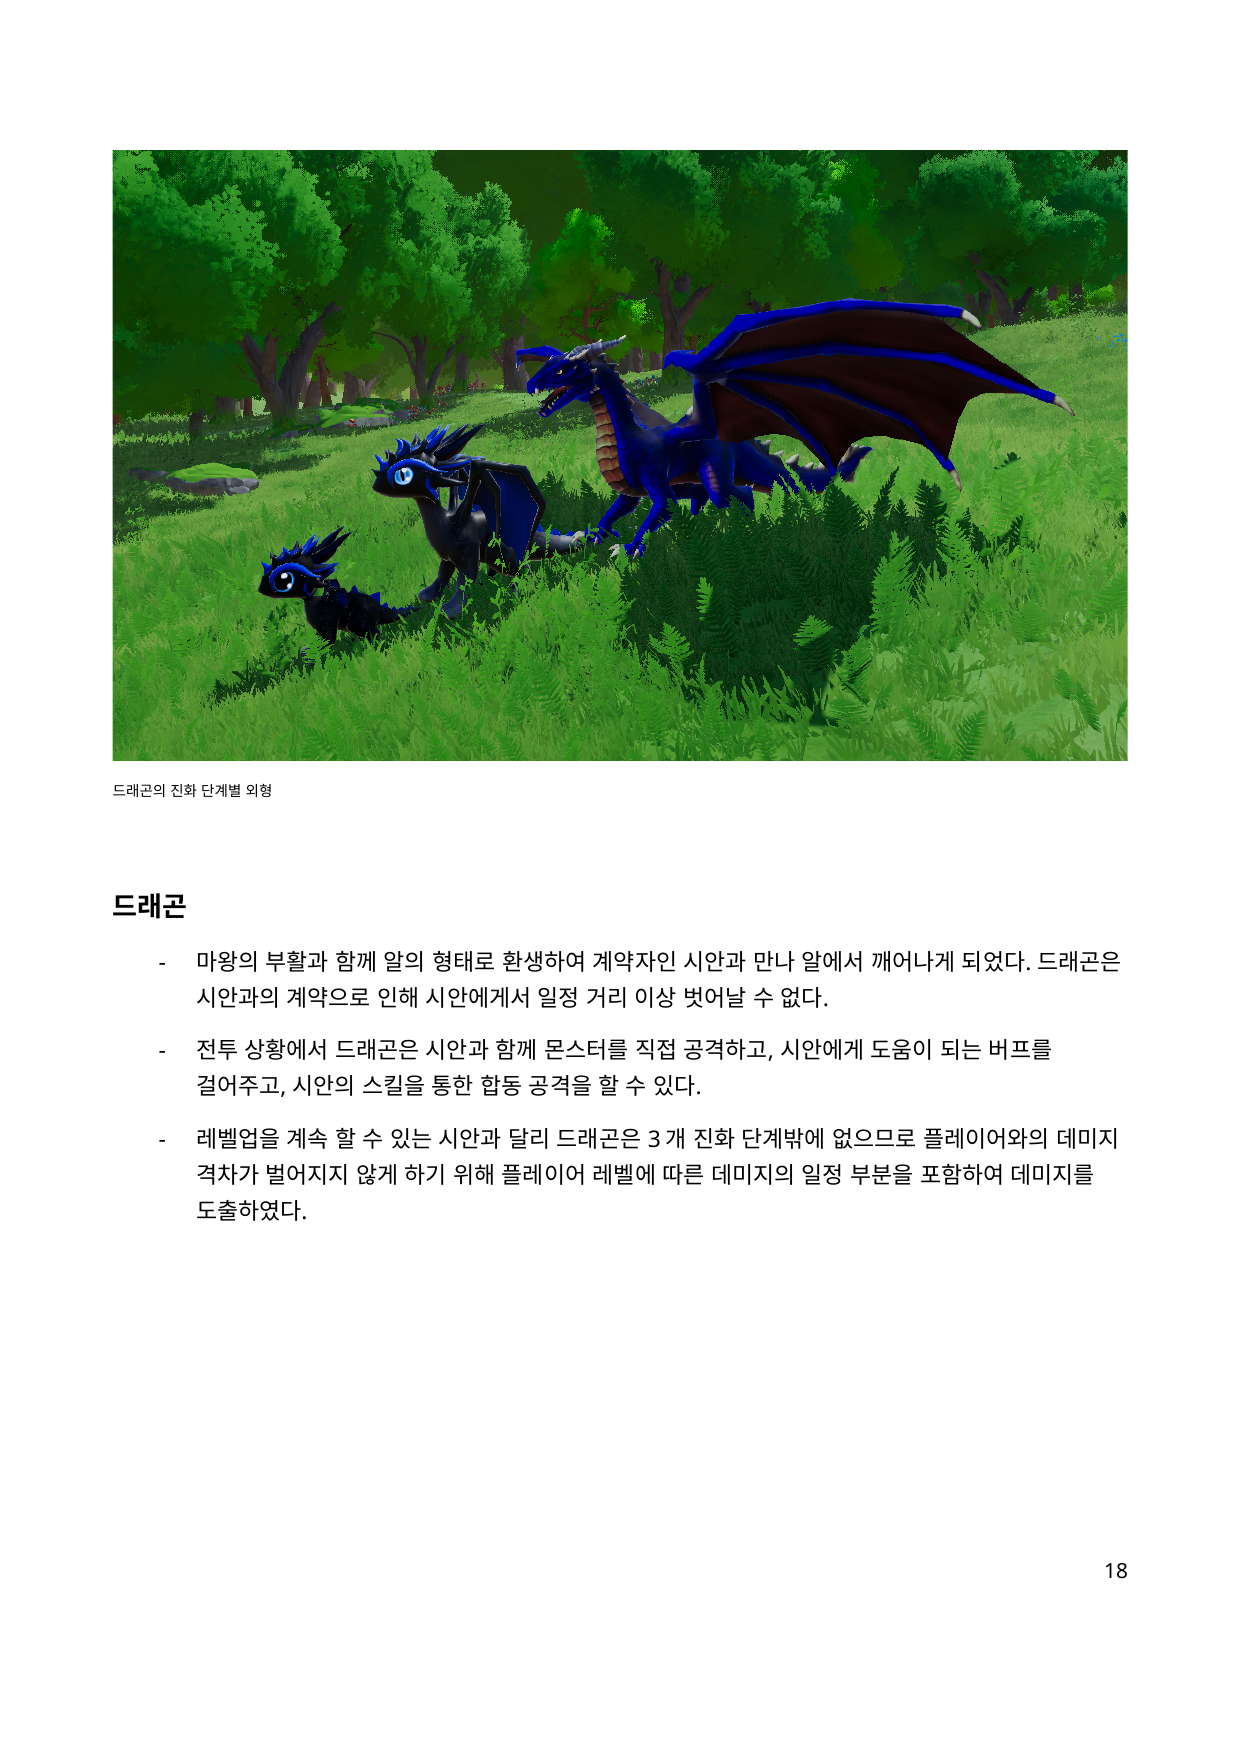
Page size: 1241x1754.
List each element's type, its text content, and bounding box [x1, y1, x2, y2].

list 레벨업을 계속 할 수 있는 시안과 달리 드래곤은 3개 진화 단계밖에 없으므로 플레이어와의 데미지 격차가 벌어지지 않게 하기 위해 플레이어 레벨에 따른 데미지의 일정 부분을 포함하여 데미지를 도출하였다. [158, 1121, 1128, 1226]
list 전투 상황에서 드래곤은 시안과 함께 몬스터를 직접 공격하고, 시안에게 도움이 되는 버프를 걸어주고, 시안의 스킬을 통한 합동 공격을 할 수 있다. [158, 1032, 1128, 1101]
text 드래곤의 진화 단계별 외형 [112, 779, 1128, 801]
list 마왕의 부활과 함께 알의 형태로 환생하여 계약자인 시안과 만나 알에서 깨어나게 되었다. 드래곤은 시안과의 계약으로 인해 시안에게서 일정 거리 이상 벗어날 수 없다. [158, 944, 1128, 1013]
picture [112, 150, 1128, 761]
text 드래곤 [112, 884, 1128, 924]
